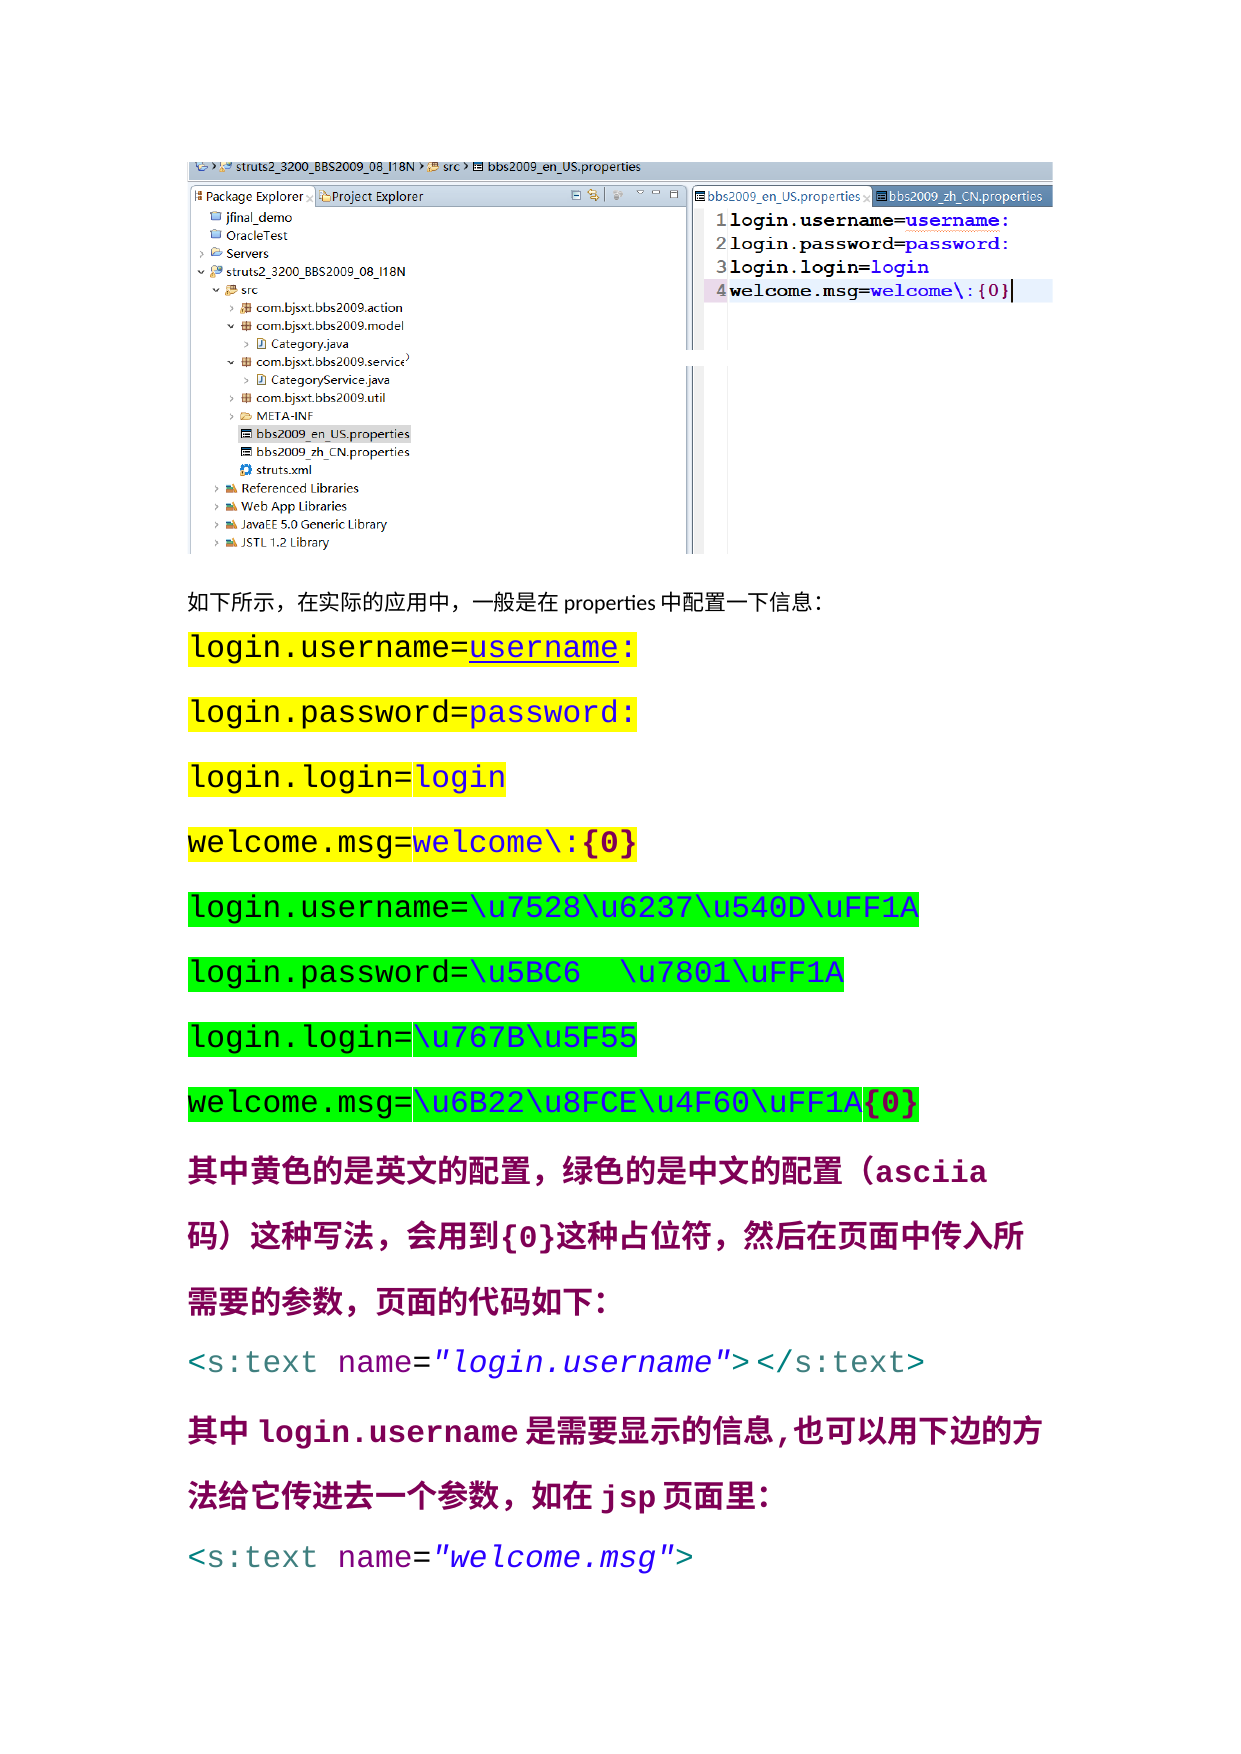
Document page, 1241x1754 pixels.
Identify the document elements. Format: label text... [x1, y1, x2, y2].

text 其中黄色的是英文的配置，绿色的是中文的配置（asciia码）这种写法，会用到{0}这种占位符，然后在页面中传入所需要的参数，页面的代码如下： [187, 1137, 1053, 1332]
text login.password=password: [187, 682, 1053, 747]
text login.username=username: [187, 617, 1053, 682]
text <s:text name="login.username"> </s:text> [187, 1332, 1053, 1397]
text <s:text name="welcome.msg"> [187, 1527, 1053, 1592]
text welcome.msg=\u6B22\u8FCE\u4F60\uFF1A{0} [187, 1072, 1053, 1137]
text login.username=\u7528\u6237\u540D\uFF1A [187, 877, 1053, 942]
text login.login=login [187, 747, 1053, 812]
picture [187, 162, 1053, 554]
text login.password=\u5BC6 \u7801\uFF1A [187, 942, 1053, 1007]
text login.login=\u767B\u5F55 [187, 1007, 1053, 1072]
text welcome.msg=welcome\:{0} [187, 812, 1053, 877]
text 如下所示，在实际的应用中，一般是在properties中配置一下信息： [187, 584, 1053, 617]
text 其中login.username是需要显示的信息,也可以用下边的方法给它传进去一个参数，如在jsp页面里： [187, 1397, 1053, 1527]
